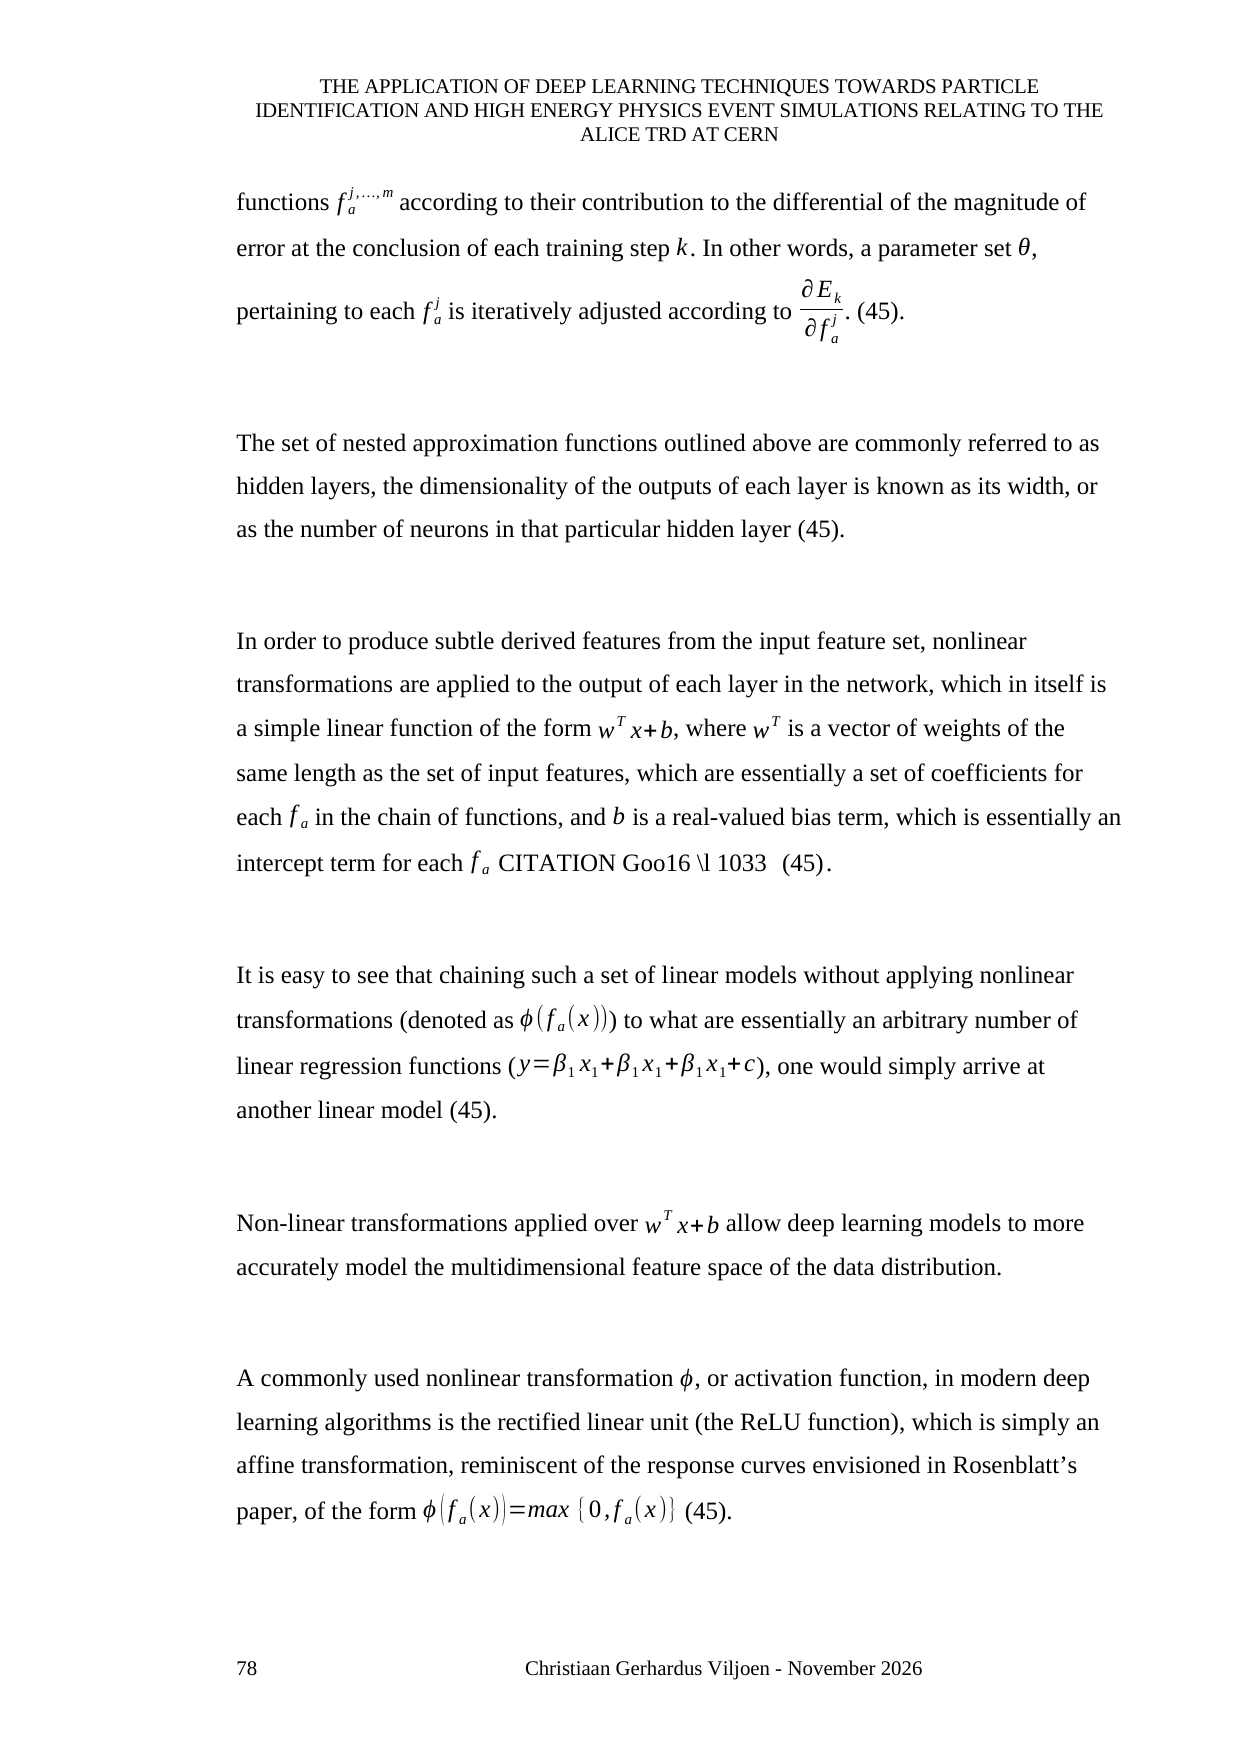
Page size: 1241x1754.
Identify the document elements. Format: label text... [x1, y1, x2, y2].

text The set of nested approximation functions outlined above are commonly referred to as hidden layers, the dimensionality of the outputs of each layer is known as its width, or as the number of neurons in that particular hidden layer. [236, 428, 1122, 543]
text In order to produce subtle derived features from the input feature set, nonlinear transformations are applied to the output of each layer in the network, which in itself is a simple linear function of the form , where is a vector of weights of the same length as the set of input features, which are essentially a set of coefficients for each in the chain of functions, and is a real-valued bias term, which is essentially an intercept term for each . [236, 626, 1122, 878]
text A commonly used nonlinear transformation , or activation function, in modern deep learning algorithms is the rectified linear unit (the ReLU function), which is simply an affine transformation, reminiscent of the response curves envisioned in Rosenblatt’s paper, of the form . [236, 1363, 1122, 1528]
text Non-linear transformations applied over allow deep learning models to more accurately model the multidimensional feature space of the data distribution. [236, 1207, 1122, 1281]
text It is easy to see that chaining such a set of linear models without applying nonlinear transformations (denoted as ) to what are essentially an arbitrary number of linear regression functions (), one would simply arrive at another linear model . [236, 960, 1122, 1124]
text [236, 183, 1122, 346]
